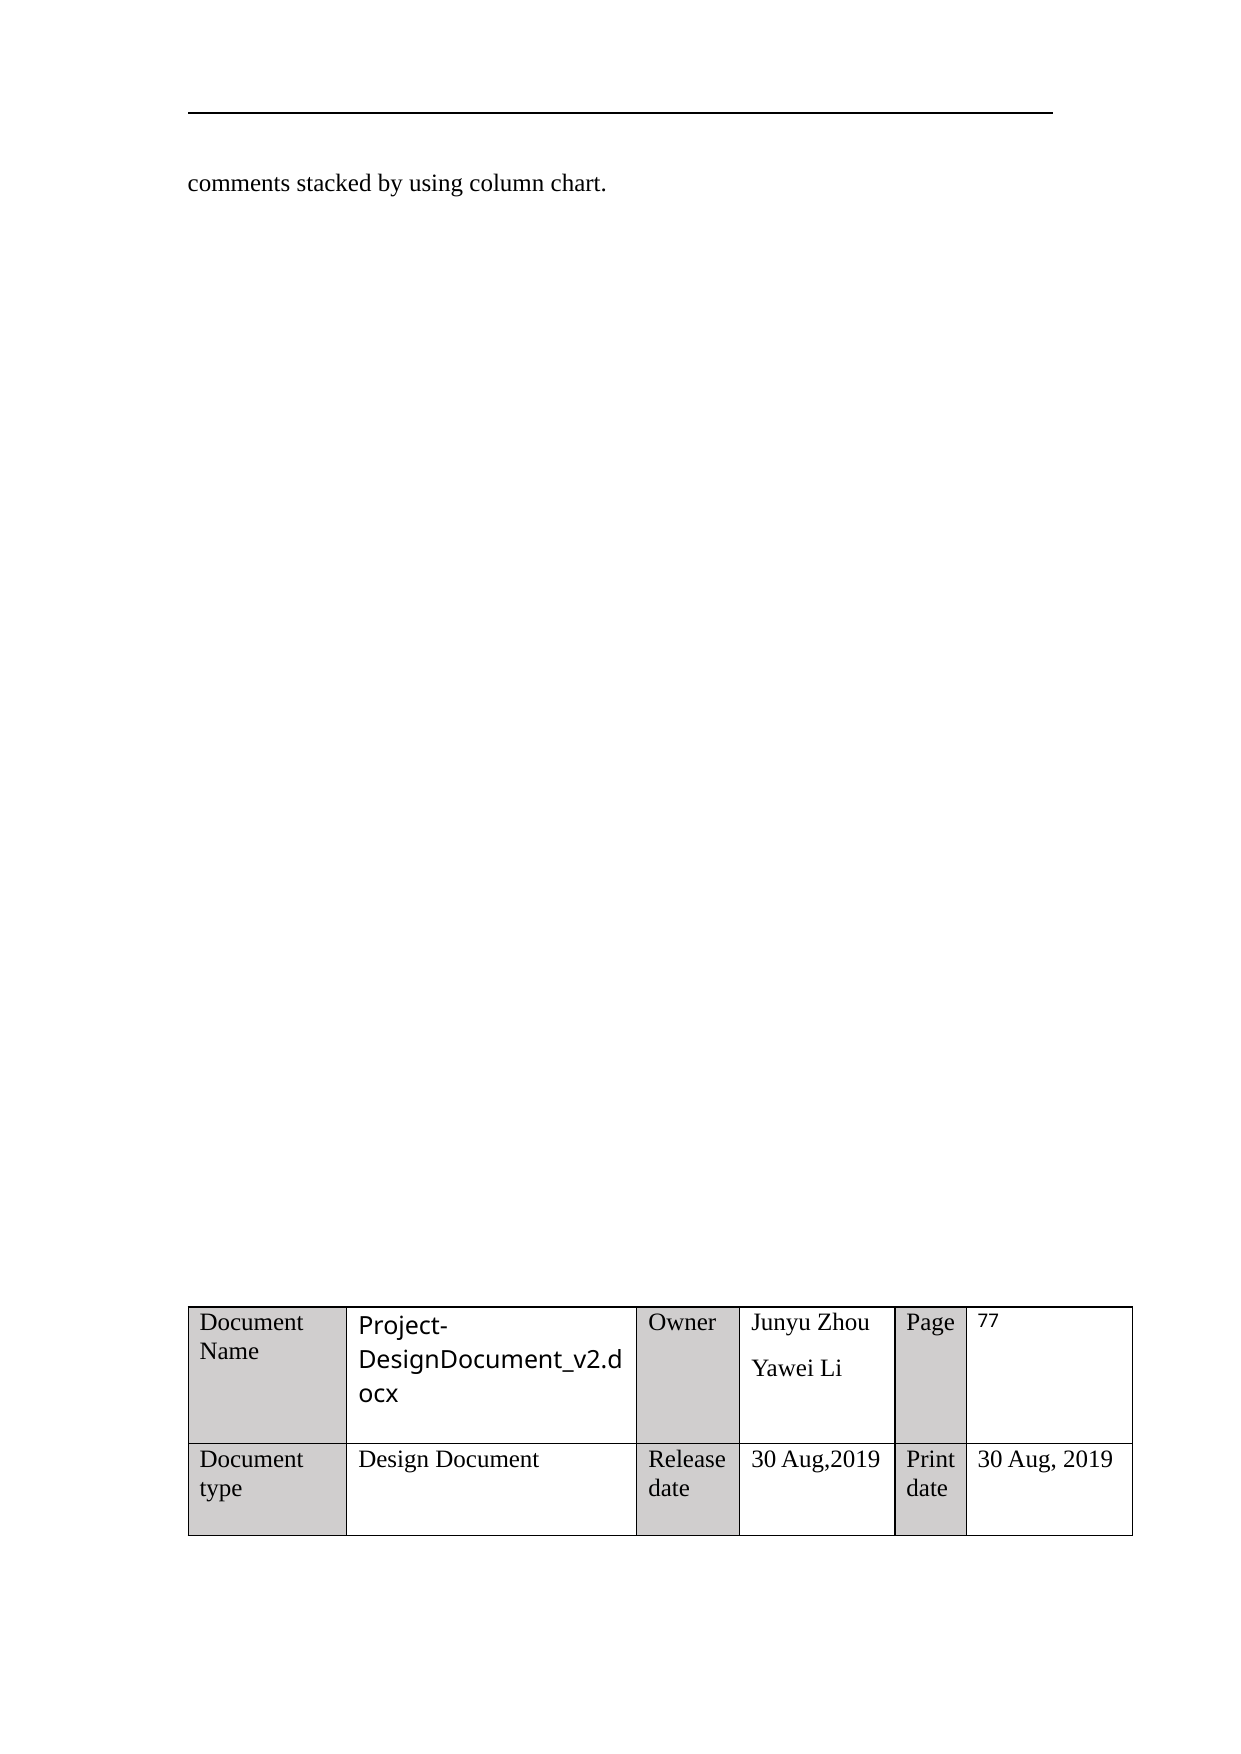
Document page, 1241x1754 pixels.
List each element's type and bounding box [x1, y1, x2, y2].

text [187, 166, 1053, 200]
